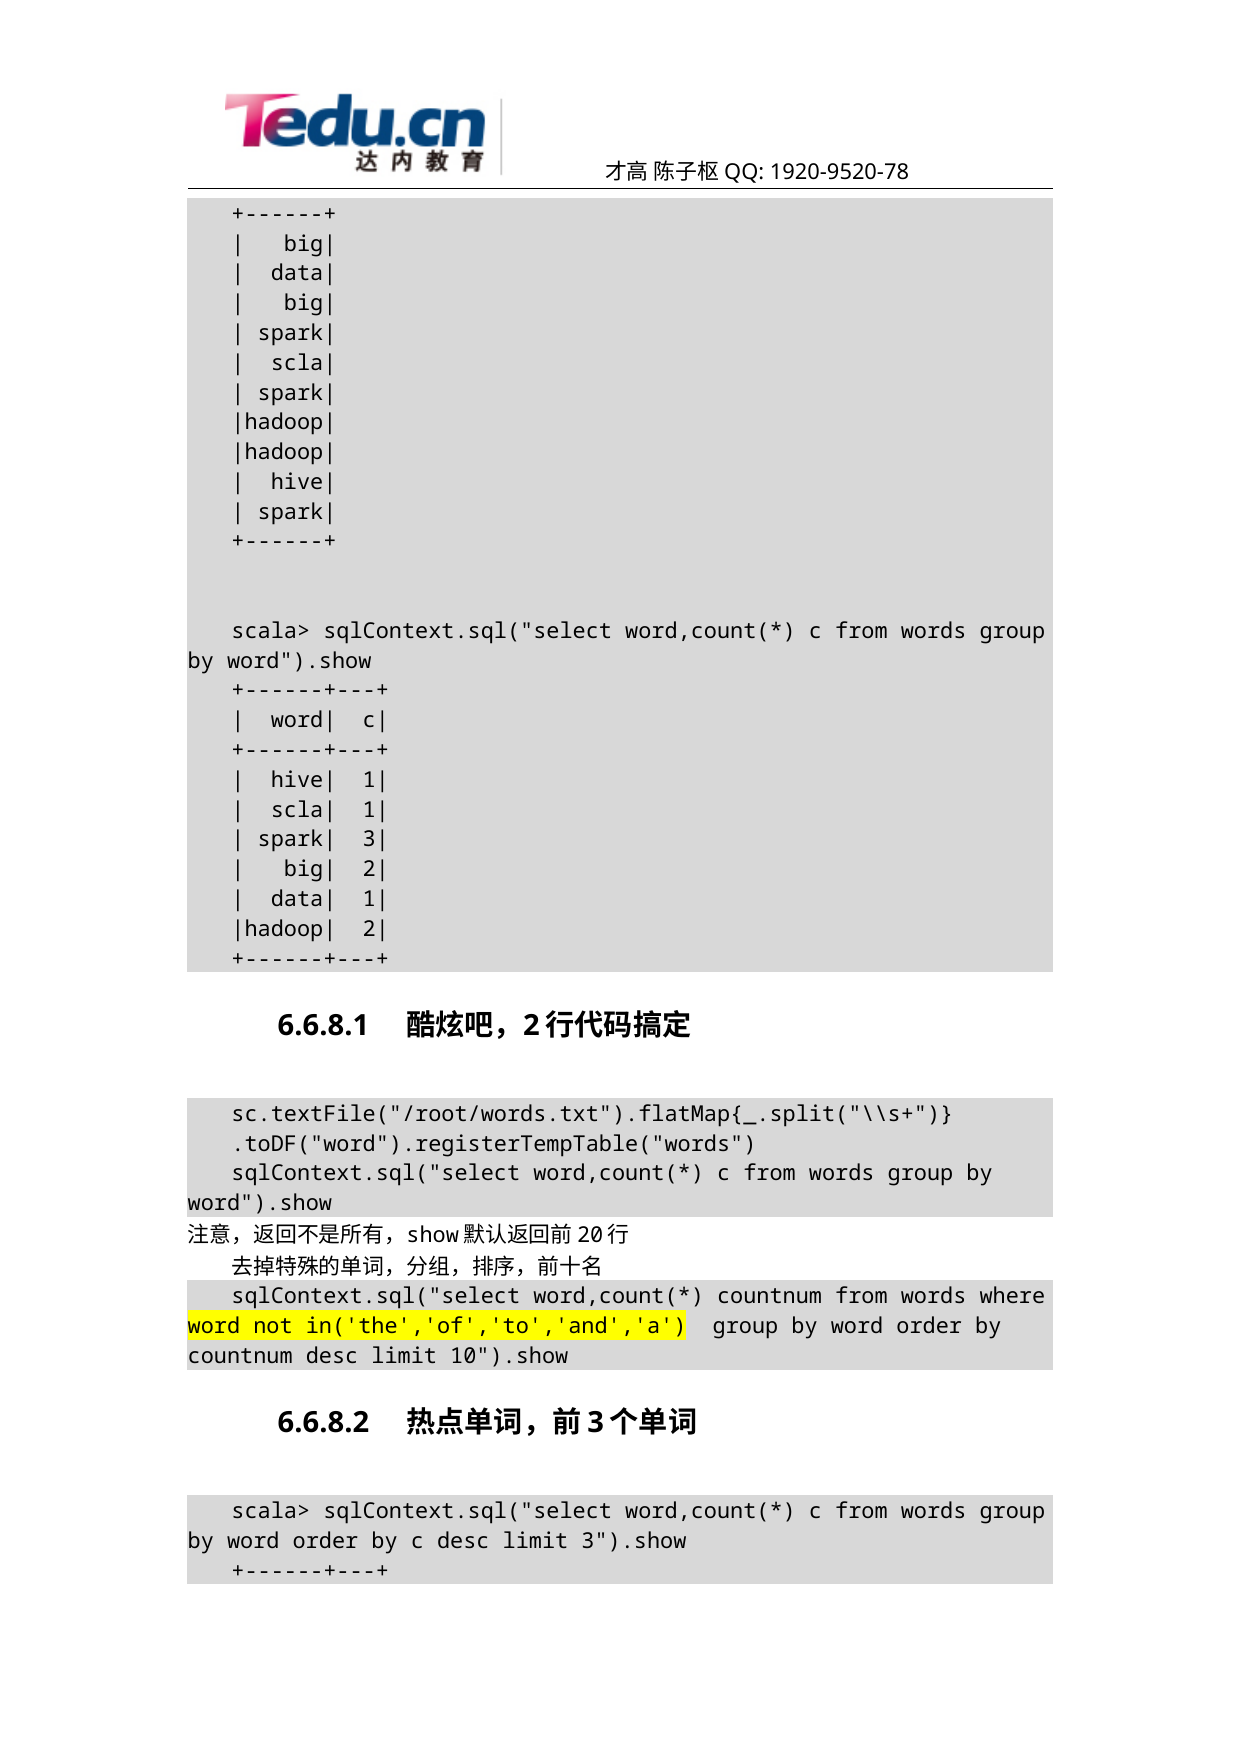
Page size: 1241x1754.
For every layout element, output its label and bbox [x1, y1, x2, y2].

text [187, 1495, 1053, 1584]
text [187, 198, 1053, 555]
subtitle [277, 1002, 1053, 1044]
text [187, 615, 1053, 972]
picture [225, 88, 507, 180]
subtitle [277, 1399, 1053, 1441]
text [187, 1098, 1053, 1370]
